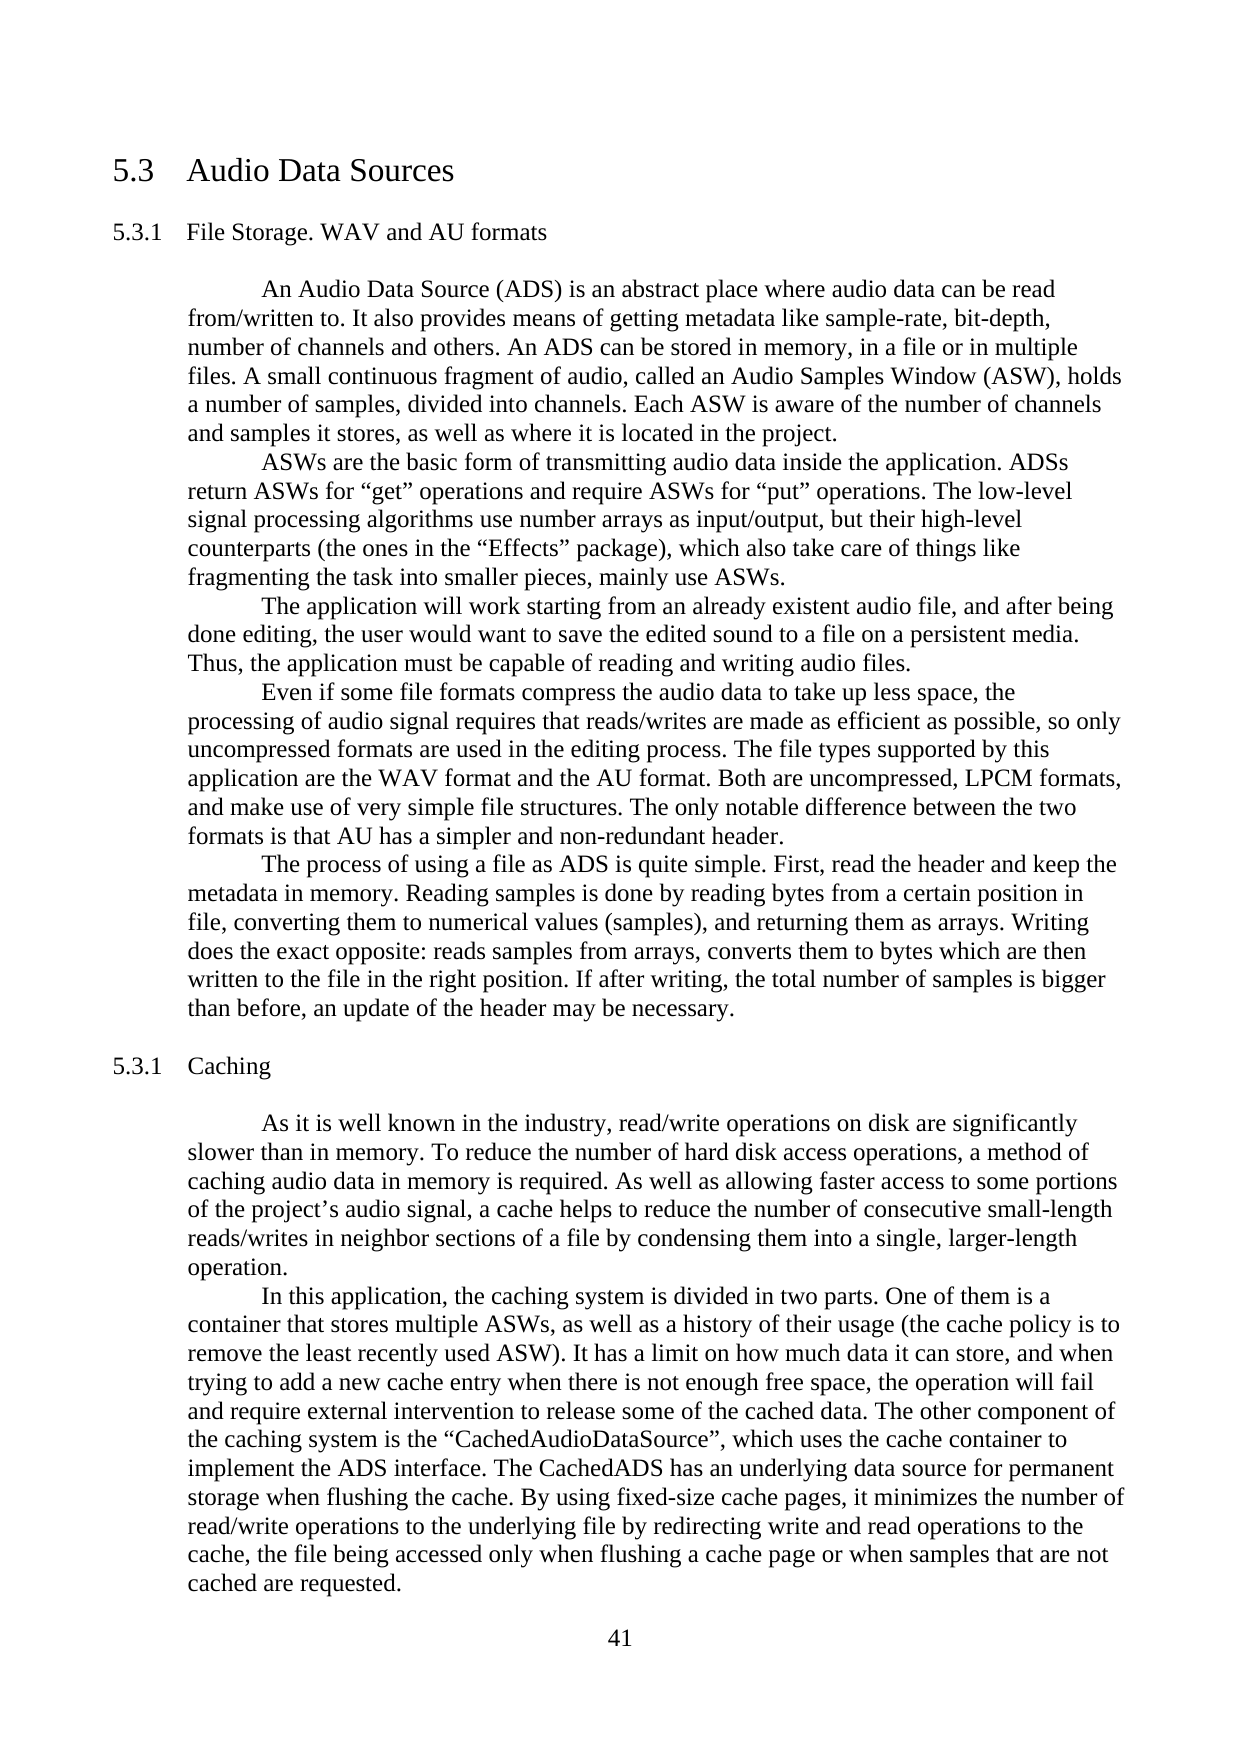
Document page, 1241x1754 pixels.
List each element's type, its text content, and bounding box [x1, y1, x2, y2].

text As it is well known in the industry, read/write operations on disk are significantly slower than in memory. To reduce the number of hard disk access operations, a method of caching audio data in memory is required. As well as allowing faster access to some portions of the project’s audio signal, a cache helps to reduce the number of consecutive small-length reads/writes in neighbor sections of a file by condensing them into a single, larger-length operation. [187, 1108, 1128, 1281]
text The application will work starting from an already existent audio file, and after being done editing, the user would want to save the edited sound to a file on a persistent media. Thus, the application must be capable of reading and writing audio files. [187, 591, 1128, 677]
list Caching [112, 1051, 1128, 1079]
text 5.3 Audio Data Sources [112, 150, 1128, 188]
text An Audio Data Source (ADS) is an abstract place where audio data can be read from/written to. It also provides means of getting metadata like sample-rate, bit-depth, number of channels and others. An ADS can be stored in memory, in a file or in multiple files. A small continuous fragment of audio, called an Audio Samples Window (ASW), holds a number of samples, divided into channels. Each ASW is aware of the number of channels and samples it stores, as well as where it is located in the project. [187, 274, 1128, 447]
text Even if some file formats compress the audio data to take up less space, the processing of audio signal requires that reads/writes are made as efficient as possible, so only uncompressed formats are used in the editing process. The file types supported by this application are the WAV format and the AU format. Both are uncompressed, LPCM formats, and make use of very simple file structures. The only notable difference between the two formats is that AU has a simpler and non-redundant header. [187, 677, 1128, 849]
text In this application, the caching system is divided in two parts. One of them is a container that stores multiple ASWs, as well as a history of their usage (the cache policy is to remove the least recently used ASW). It has a limit on how much data it can store, and when trying to add a new cache entry when there is not enough free space, the operation will fail and require external intervention to release some of the cached data. The other component of the caching system is the “CachedAudioDataSource”, which uses the cache container to implement the ADS interface. The CachedADS has an underlying data source for permanent storage when flushing the cache. By using fixed-size cache pages, it minimizes the number of read/write operations to the underlying file by redirecting write and read operations to the cache, the file being accessed only when flushing a cache page or when samples that are not cached are requested. [187, 1281, 1128, 1597]
text 5.3.1 File Storage. WAV and AU formats [112, 217, 1128, 246]
text ASWs are the basic form of transmitting audio data inside the application. ADSs return ASWs for “get” operations and require ASWs for “put” operations. The low-level signal processing algorithms use number arrays as input/output, but their high-level counterparts (the ones in the “Effects” package), which also take care of things like fragmenting the task into smaller pieces, mainly use ASWs. [187, 447, 1128, 591]
text The process of using a file as ADS is quite simple. First, read the header and keep the metadata in memory. Reading samples is done by reading bytes from a certain position in file, converting them to numerical values (samples), and returning them as arrays. Writing does the exact opposite: reads samples from arrays, converts them to bytes which are then written to the file in the right position. If after writing, the total number of samples is bigger than before, an update of the header may be necessary. [187, 849, 1128, 1022]
